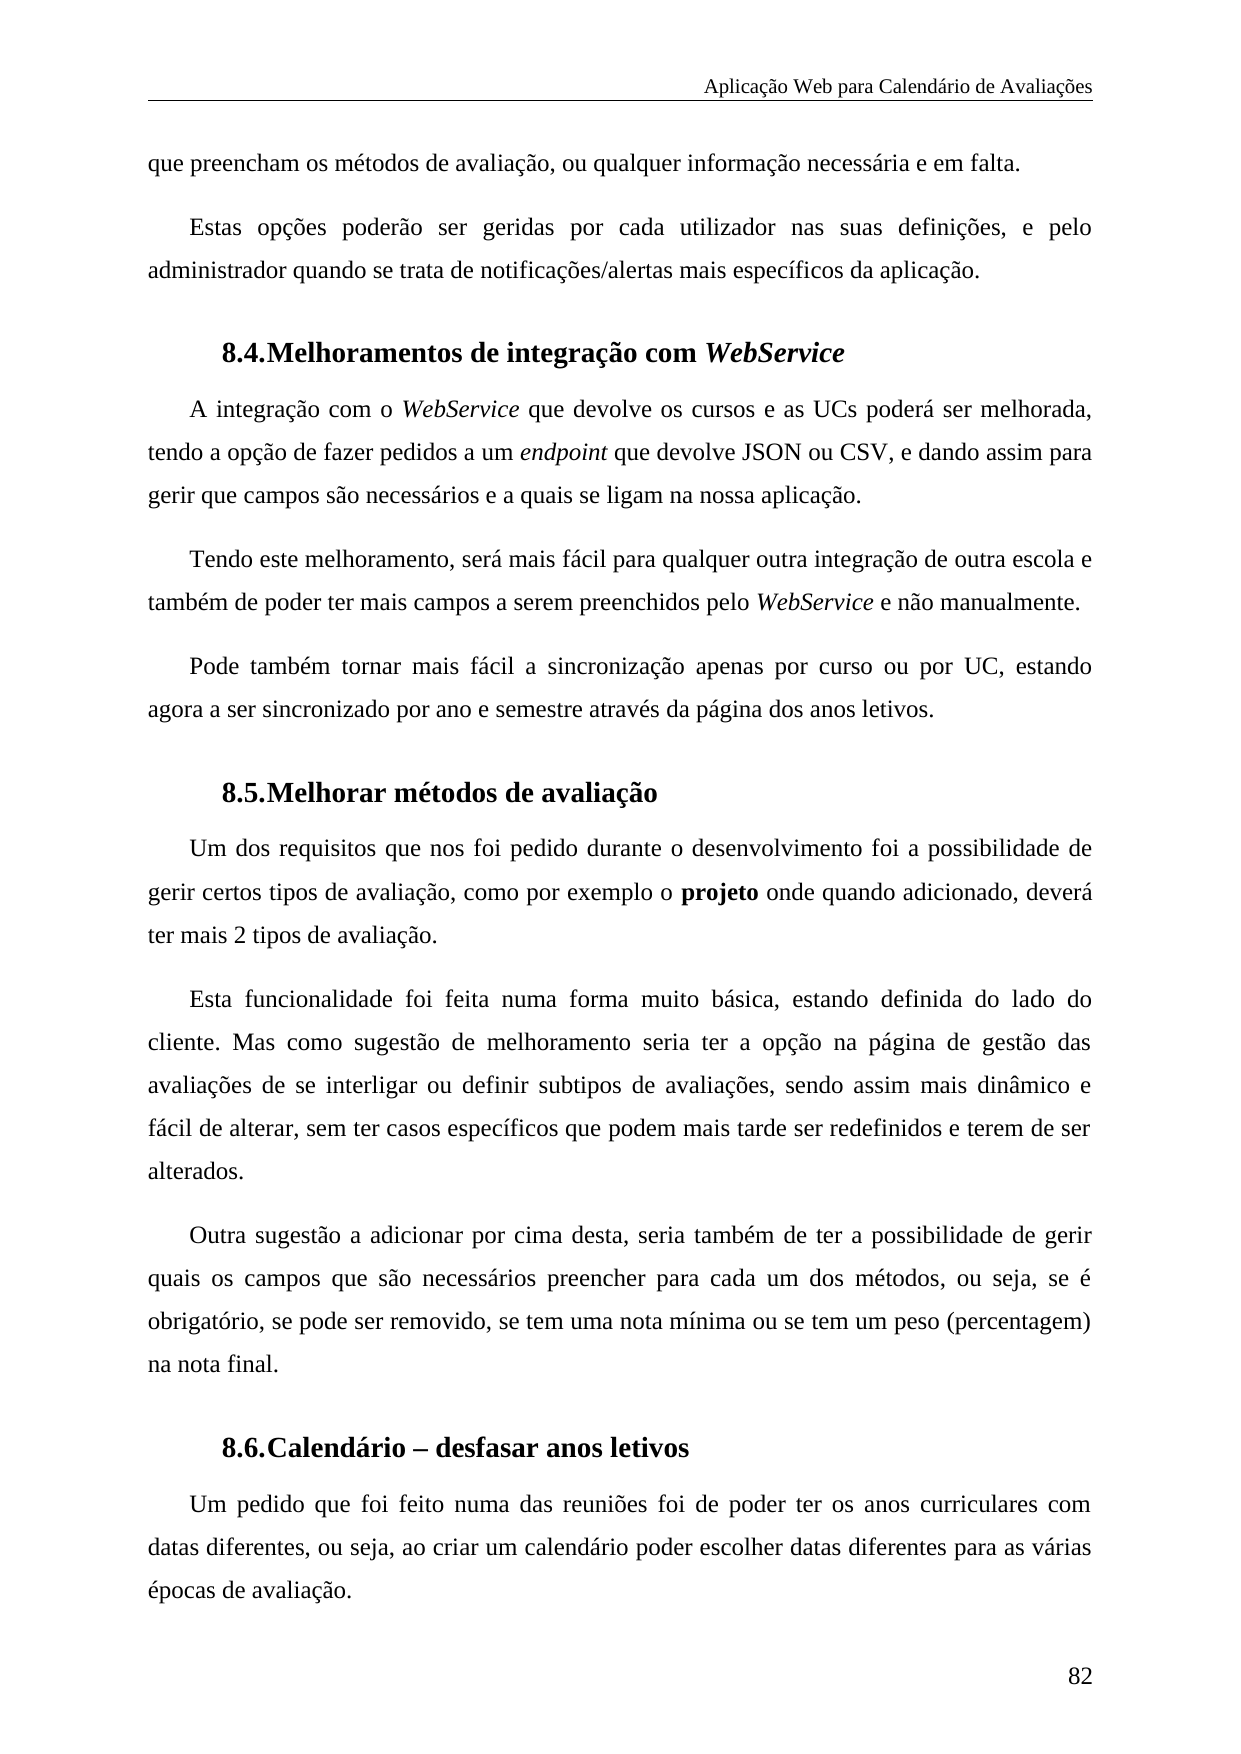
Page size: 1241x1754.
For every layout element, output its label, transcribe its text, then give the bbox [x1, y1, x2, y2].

text Um dos requisitos que nos foi pedido durante o desenvolvimento foi a possibilidade de gerir certos tipos de avaliação, como por exemplo o projeto onde quando adicionado, deverá ter mais 2 tipos de avaliação. [148, 833, 1093, 948]
subtitle Calendário – desfasar anos letivos [222, 1430, 1093, 1464]
text A integração com o WebService que devolve os cursos e as UCs poderá ser melhorada, tendo a opção de fazer pedidos a um endpoint que devolve JSON ou CSV, e dando assim para gerir que campos são necessários e a quais se ligam na nossa aplicação. [148, 394, 1093, 509]
text Um pedido que foi feito numa das reuniões foi de poder ter os anos curriculares com datas diferentes, ou seja, ao criar um calendário poder escolher datas diferentes para as várias épocas de avaliação. [148, 1489, 1093, 1604]
text Tendo este melhoramento, será mais fácil para qualquer outra integração de outra escola e também de poder ter mais campos a serem preenchidos pelo WebService e não manualmente. [148, 544, 1093, 616]
subtitle Melhorar métodos de avaliação [222, 775, 1093, 808]
subtitle Melhoramentos de integração com WebService [222, 335, 1093, 369]
text Estas opções poderão ser geridas por cada utilizador nas suas definições, e pelo administrador quando se trata de notificações/alertas mais específicos da aplicação. [148, 212, 1093, 283]
text Pode também tornar mais fácil a sincronização apenas por curso ou por UC, estando agora a ser sincronizado por ano e semestre através da página dos anos letivos. [148, 651, 1093, 723]
text Esta funcionalidade foi feita numa forma muito básica, estando definida do lado do cliente. Mas como sugestão de melhoramento seria ter a opção na página de gestão das avaliações de se interligar ou definir subtipos de avaliações, sendo assim mais dinâmico e fácil de alterar, sem ter casos específicos que podem mais tarde ser redefinidos e terem de ser alterados. [148, 984, 1093, 1185]
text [148, 148, 1093, 176]
text Outra sugestão a adicionar por cima desta, seria também de ter a possibilidade de gerir quais os campos que são necessários preencher para cada um dos métodos, ou seja, se é obrigatório, se pode ser removido, se tem uma nota mínima ou se tem um peso (percentagem) na nota final. [148, 1220, 1093, 1378]
